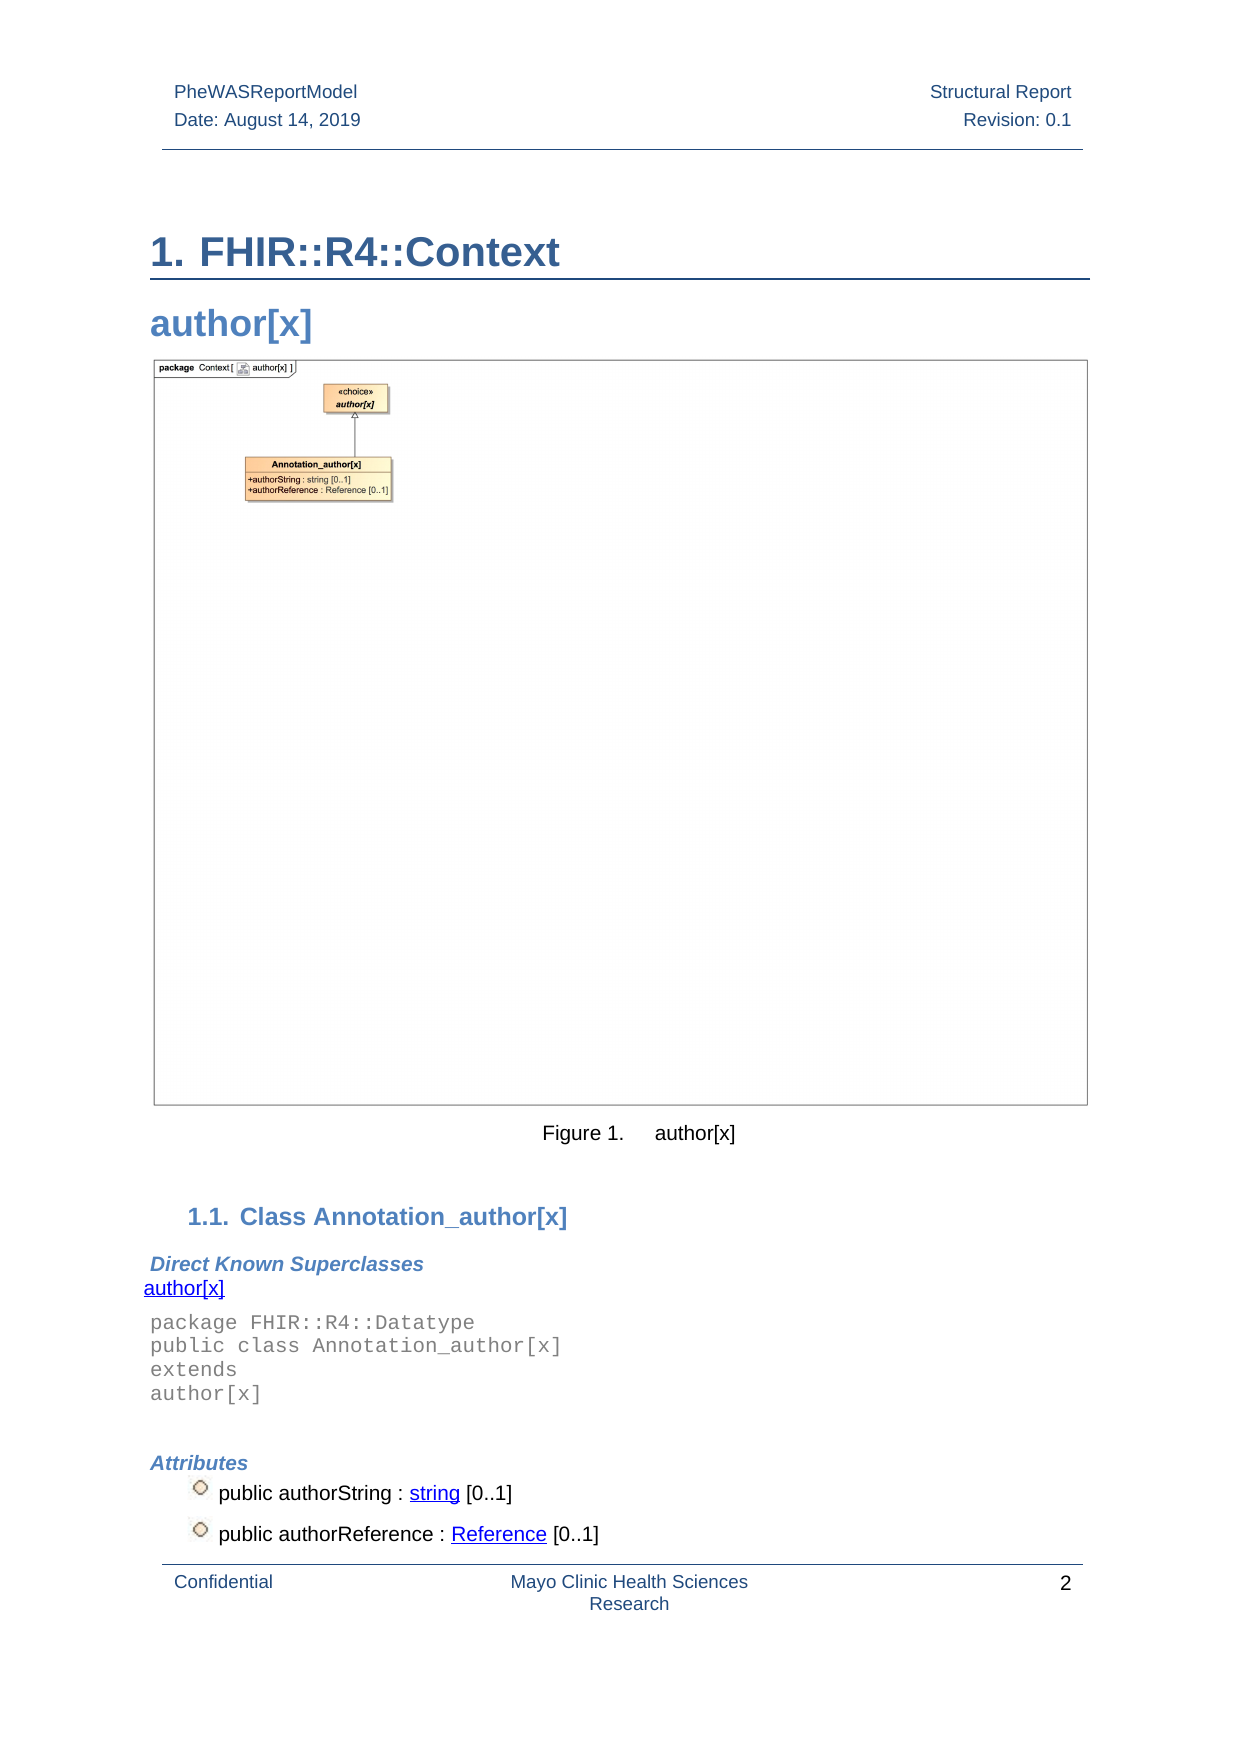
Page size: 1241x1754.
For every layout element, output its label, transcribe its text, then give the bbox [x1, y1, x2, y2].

text public authorString : string [0..1] [187, 1475, 1090, 1504]
subtitle Attributes [150, 1451, 1090, 1475]
text public authorReference : Reference [0..1] [187, 1517, 1090, 1546]
picture [187, 1475, 213, 1500]
text author[x] [143, 1275, 1090, 1299]
text public class Annotation_author[x] [150, 1336, 1090, 1359]
picture [187, 1516, 213, 1542]
text extends [150, 1359, 1090, 1383]
subtitle FHIR::R4::Context [150, 228, 1090, 278]
subtitle author[x] [150, 301, 1090, 344]
text author[x] [187, 1121, 1090, 1144]
picture [150, 356, 1091, 1109]
subtitle Class Annotation_author[x] [187, 1202, 1090, 1231]
text package FHIR::R4::Datatype [150, 1312, 1090, 1336]
subtitle Direct Known Superclasses [150, 1251, 1090, 1275]
text author[x] [150, 1383, 1090, 1406]
